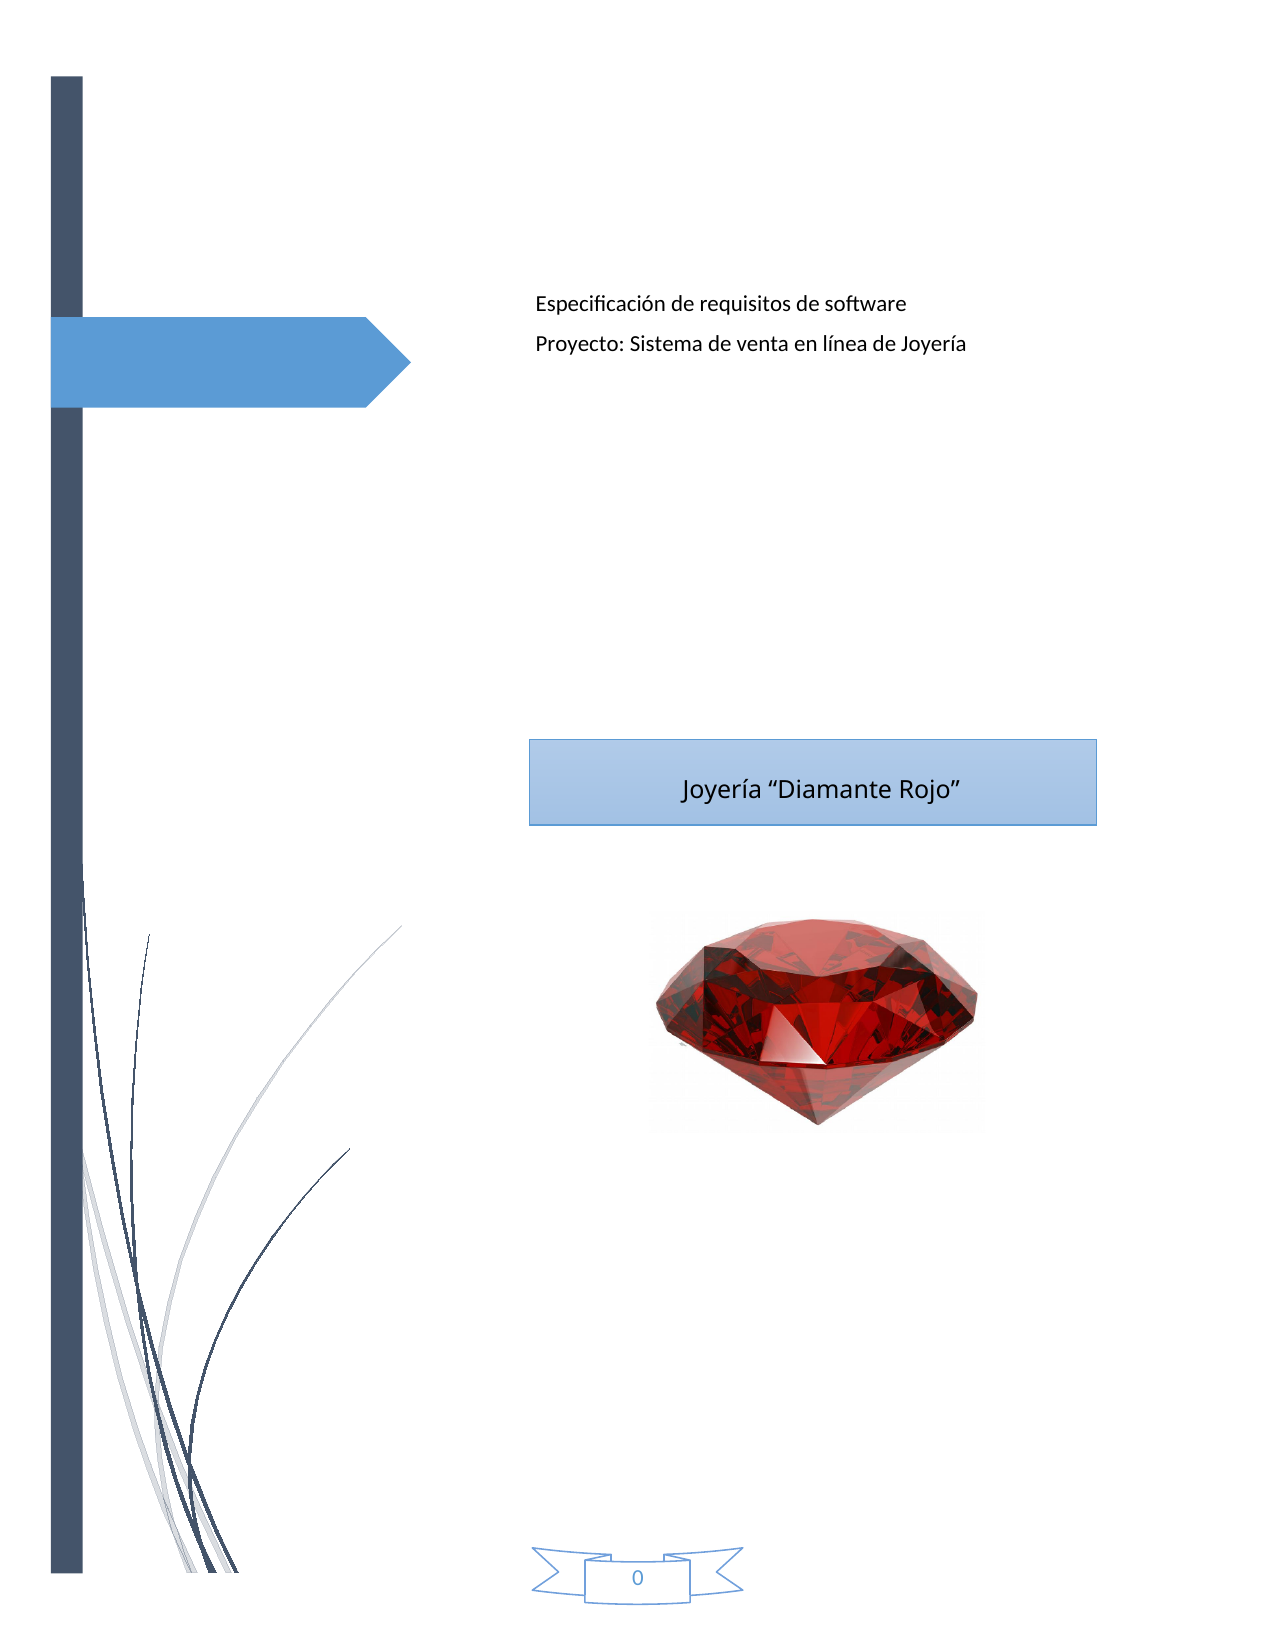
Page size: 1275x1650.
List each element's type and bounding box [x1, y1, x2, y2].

picture [648, 911, 986, 1133]
